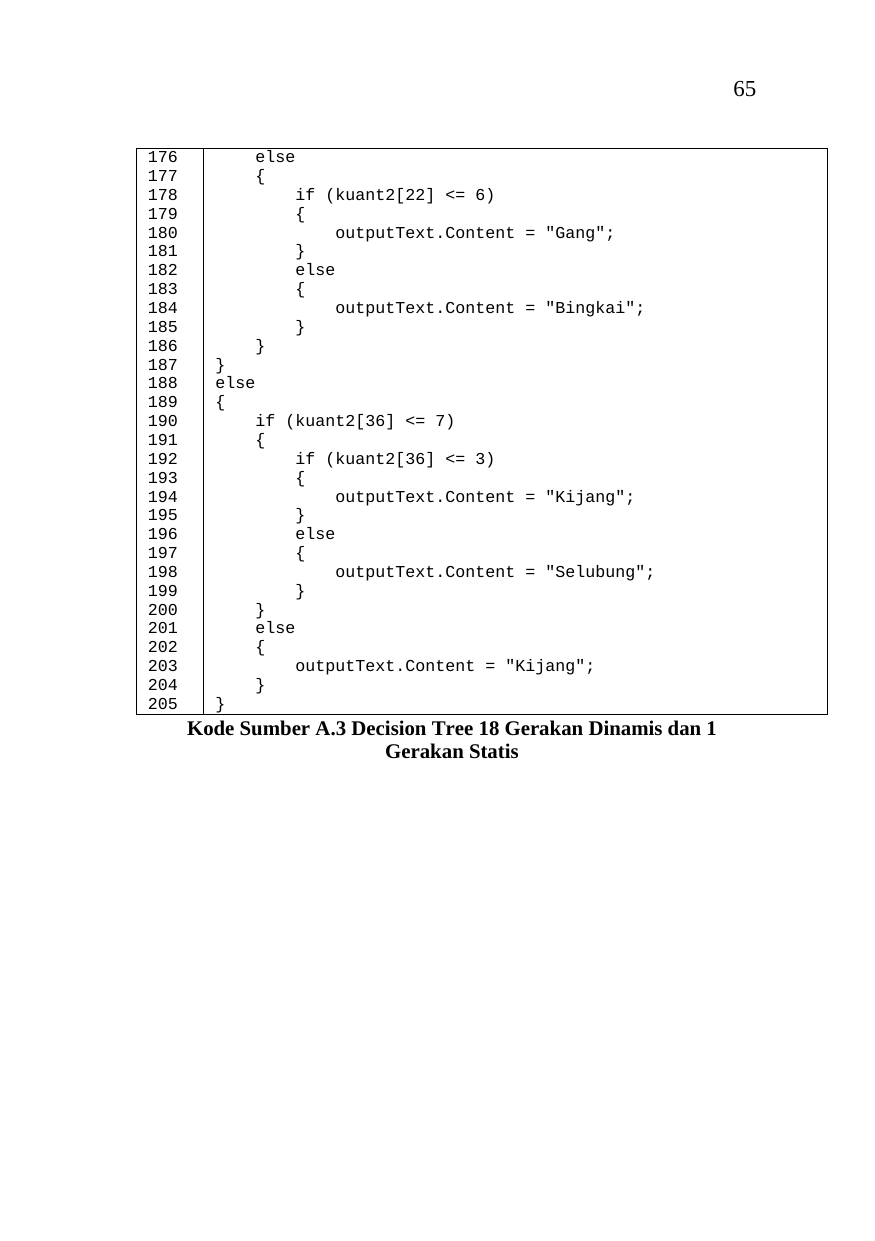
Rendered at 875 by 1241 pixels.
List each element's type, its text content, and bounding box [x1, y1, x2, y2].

list Kode Sumber A.3 Decision Tree 18 Gerakan Dinamis dan 1 Gerakan Statis [148, 715, 756, 763]
